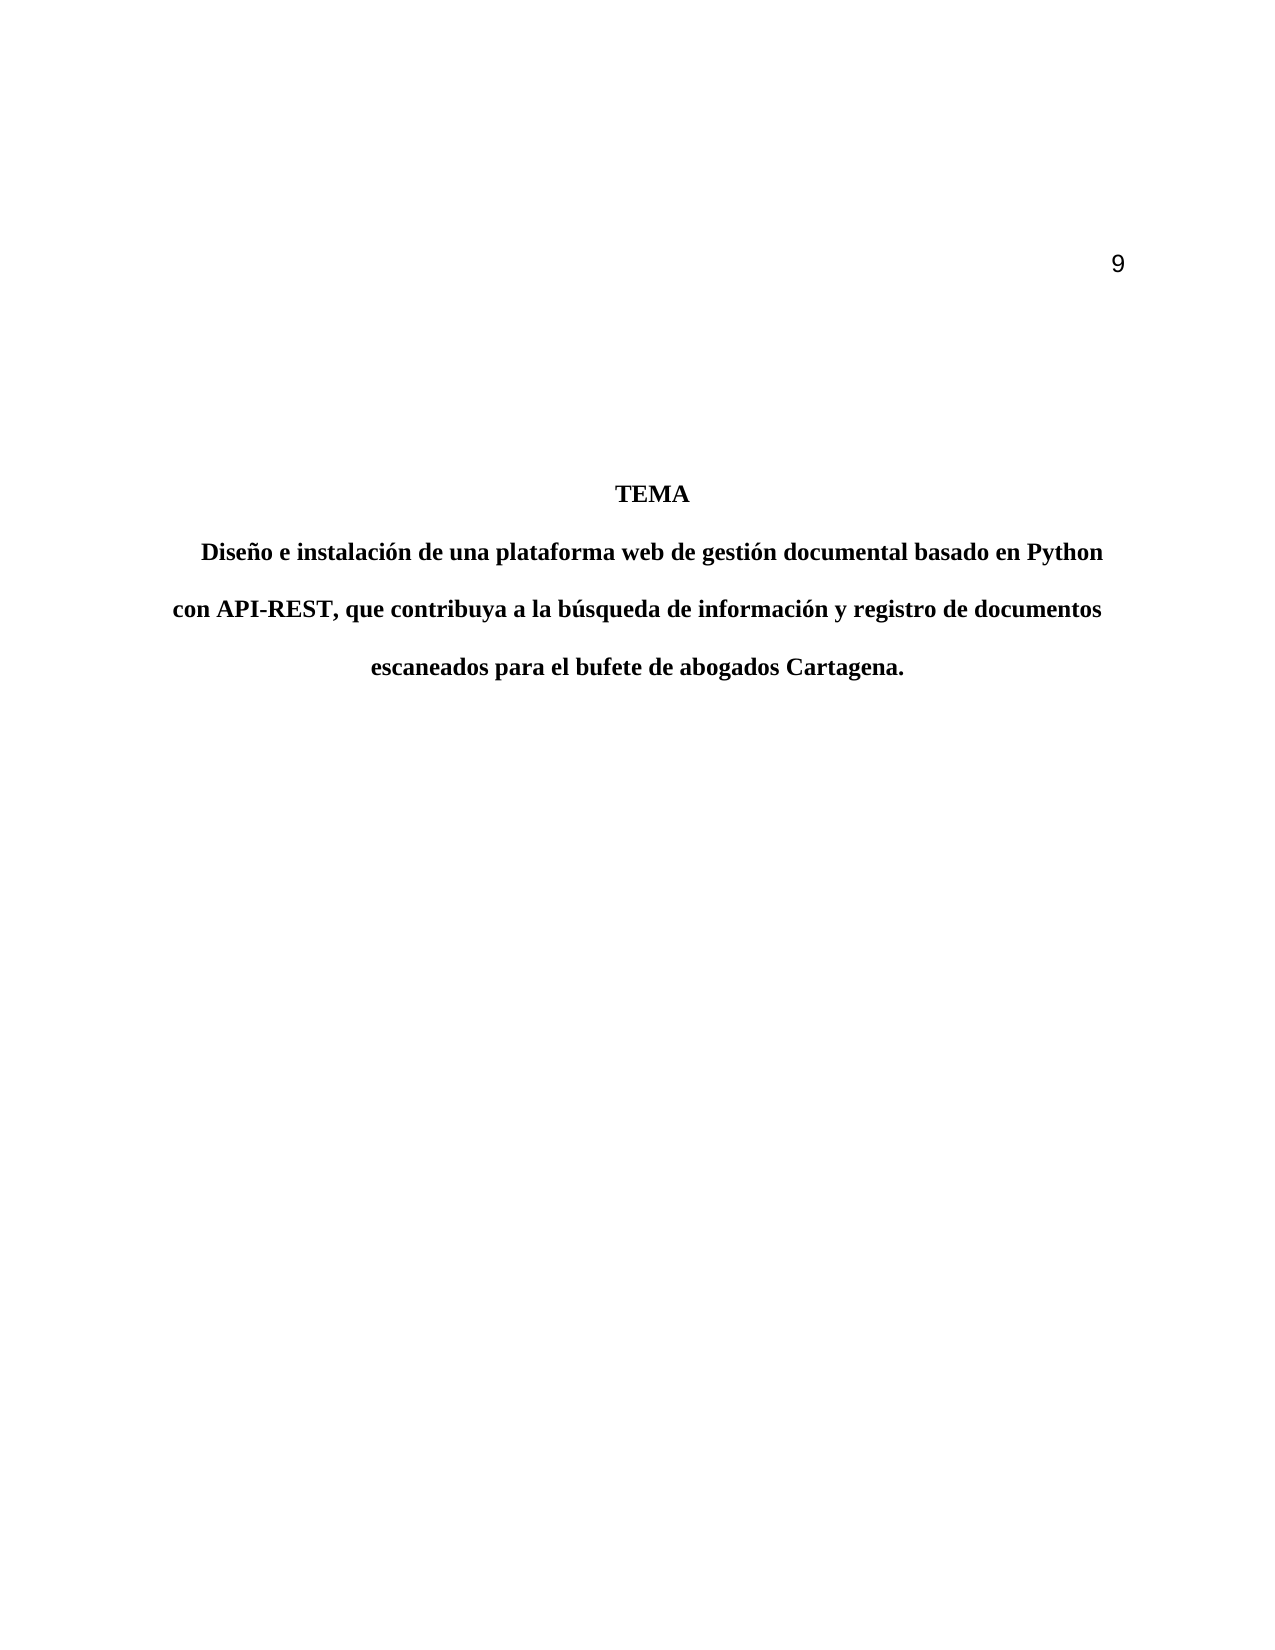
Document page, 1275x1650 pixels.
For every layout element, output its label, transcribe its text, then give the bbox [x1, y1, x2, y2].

text TEMA [150, 479, 1125, 508]
text Diseño e instalación de una plataforma web de gestión documental basado en Python con API-REST, que contribuya a la búsqueda de información y registro de documentos escaneados para el bufete de abogados Cartagena. [150, 537, 1125, 681]
